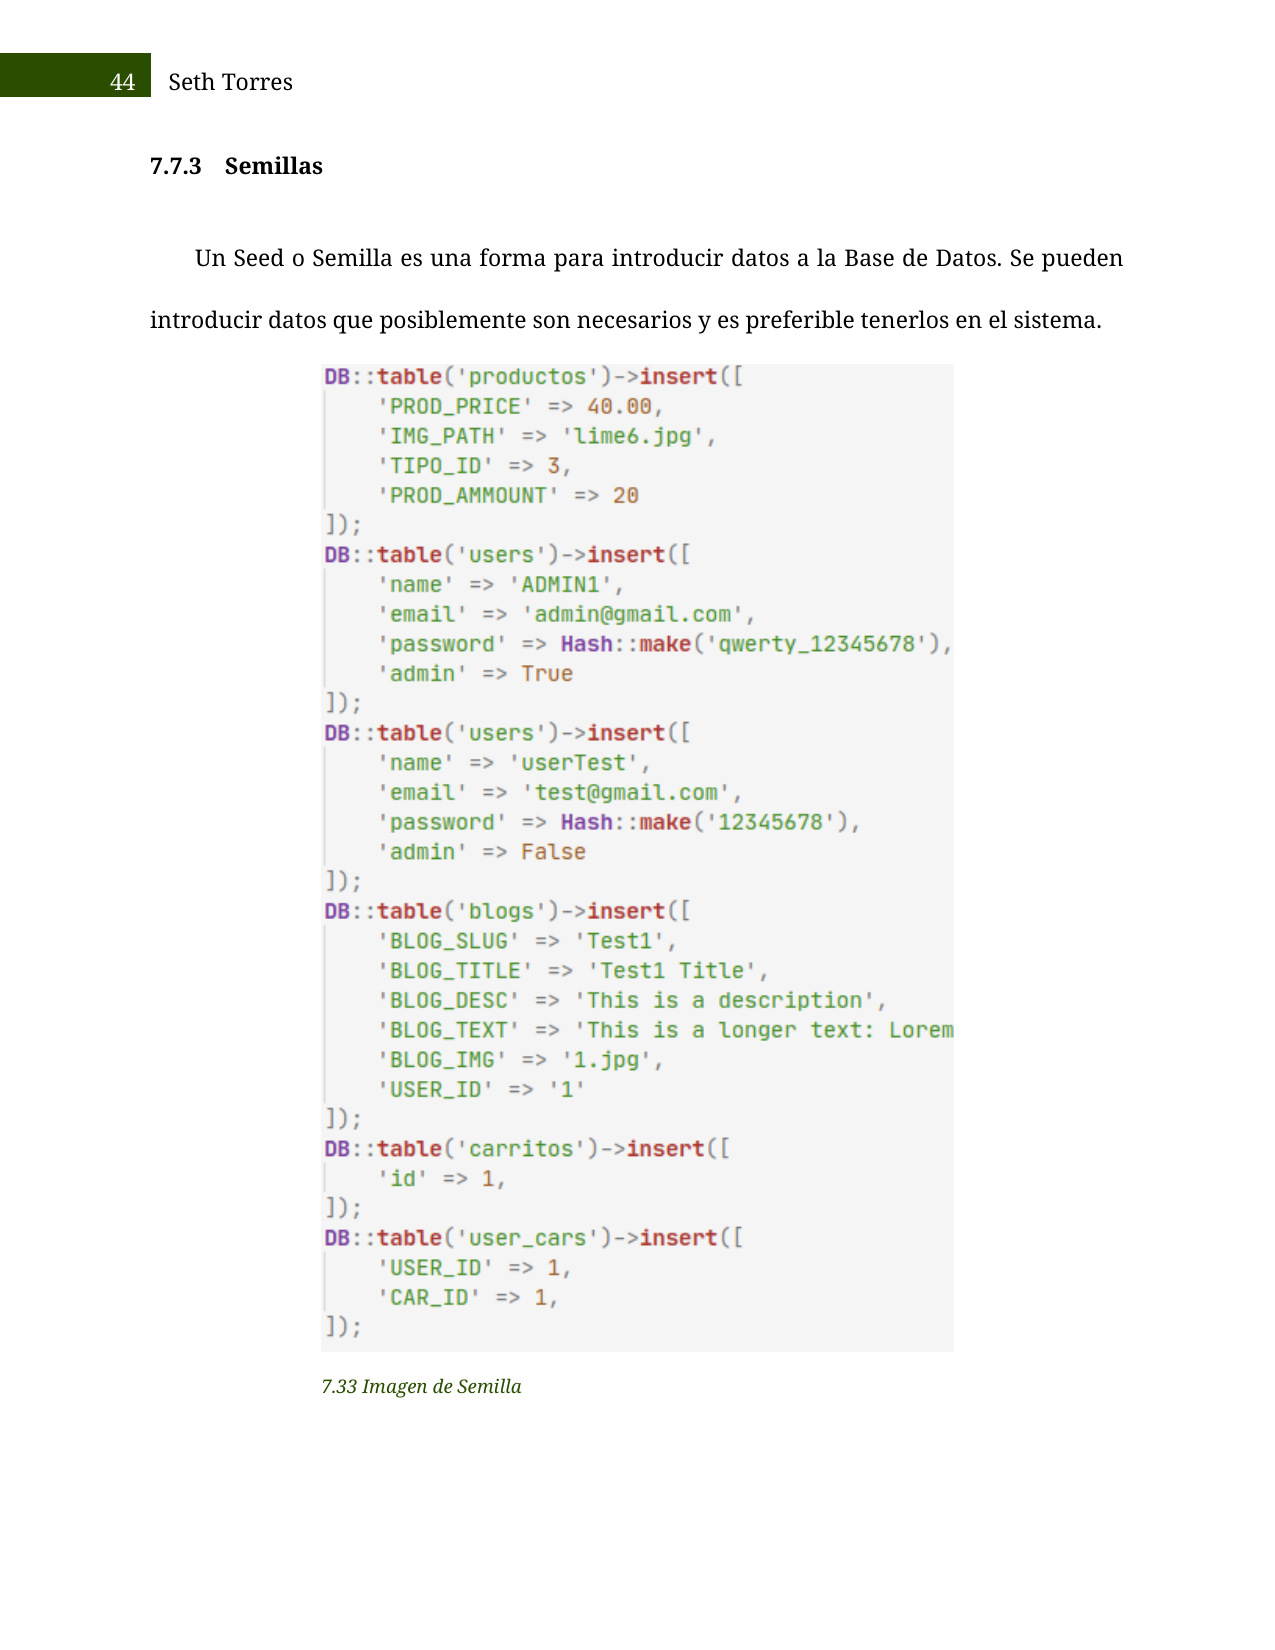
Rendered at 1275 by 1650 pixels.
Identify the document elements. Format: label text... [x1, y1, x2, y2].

subtitle Semillas [150, 150, 1125, 181]
picture [321, 364, 954, 1352]
text Un Seed o Semilla es una forma para introducir datos a la Base de Datos. Se pueden introducir datos que posiblemente son necesarios y es preferible tenerlos en el sistema. [150, 242, 1125, 335]
